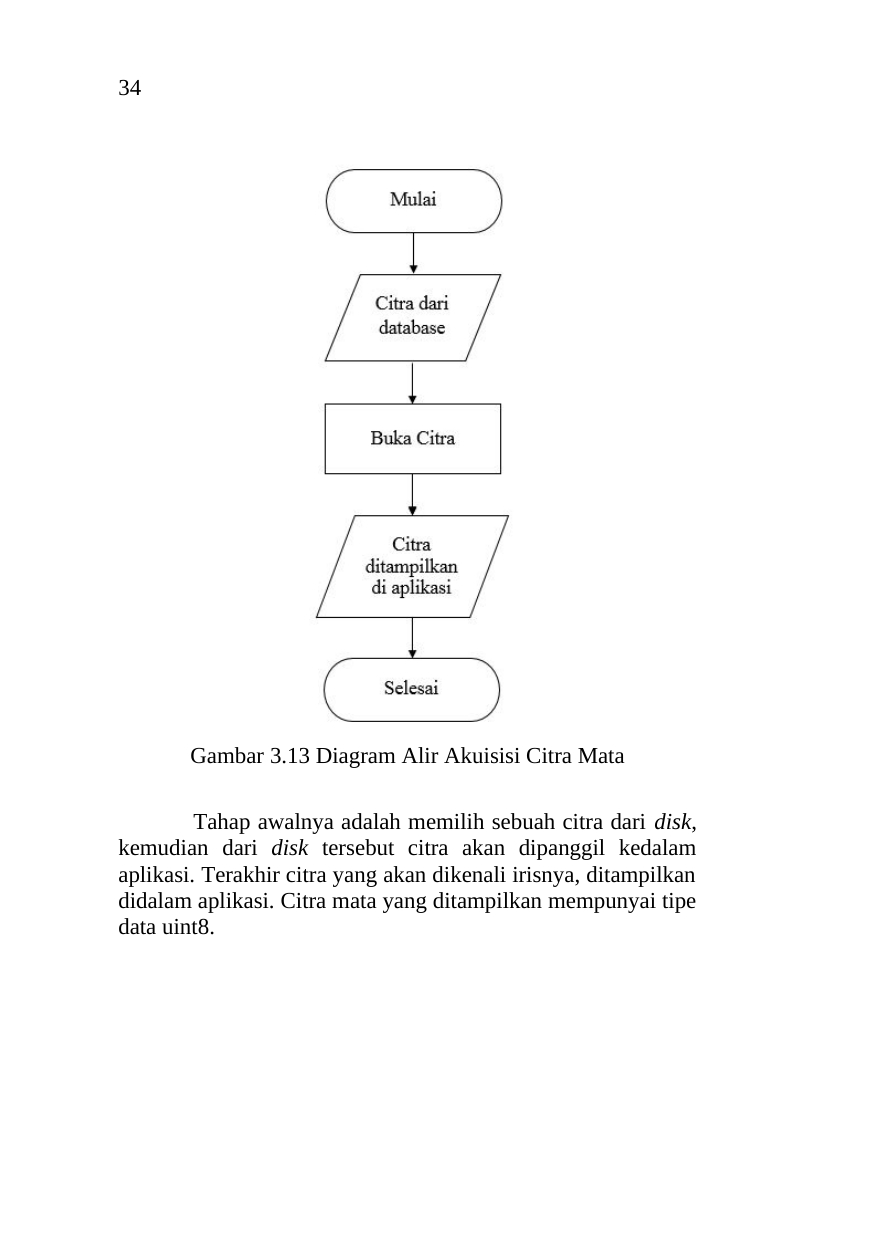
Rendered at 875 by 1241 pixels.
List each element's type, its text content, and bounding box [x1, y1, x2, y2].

text Tahap awalnya adalah memilih sebuah citra dari disk, kemudian dari disk tersebut citra akan dipanggil kedalam aplikasi. Terakhir citra yang akan dikenali irisnya, ditampilkan didalam aplikasi. Citra mata yang ditampilkan mempunyai tipe data uint8. [118, 808, 697, 940]
picture [274, 147, 541, 743]
